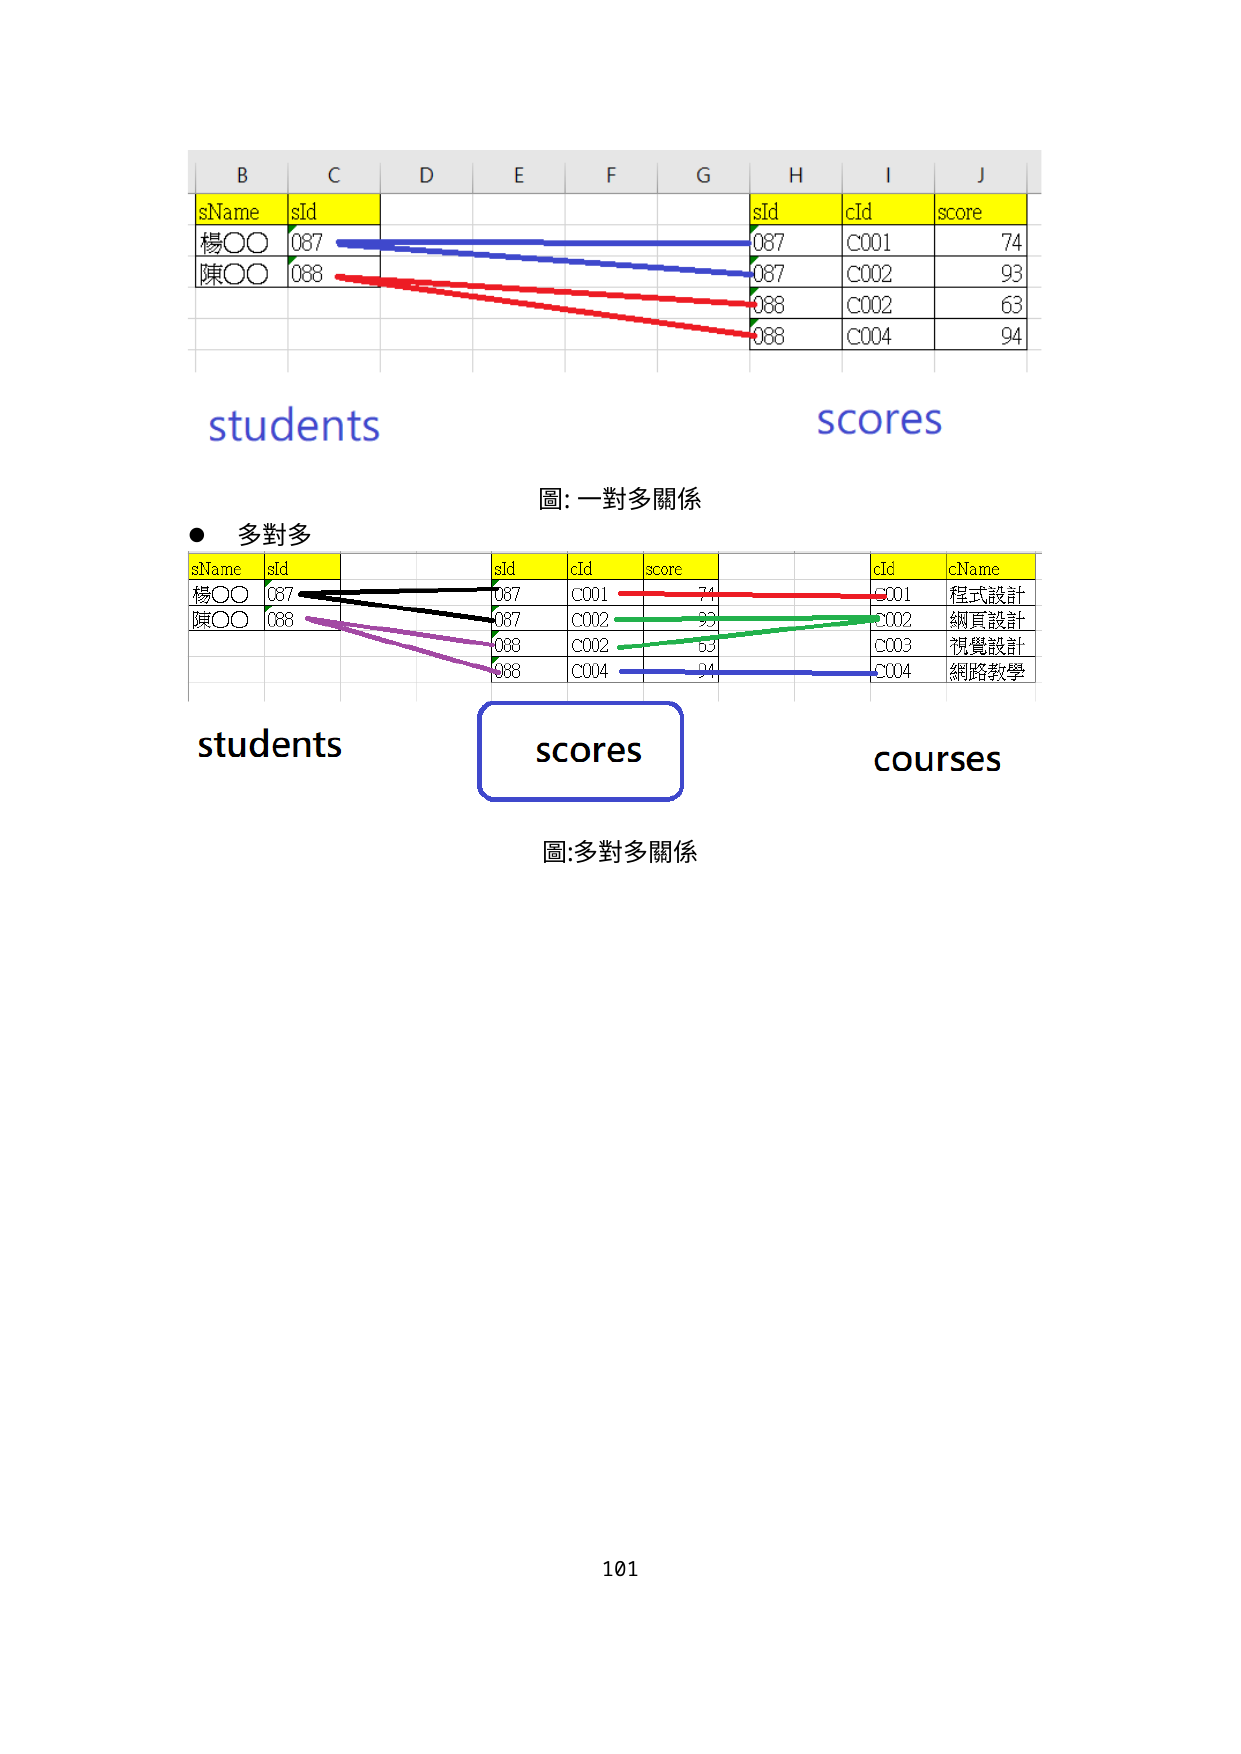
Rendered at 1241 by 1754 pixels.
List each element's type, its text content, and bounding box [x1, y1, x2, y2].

text 圖: 一對多關係 [187, 480, 1053, 516]
picture [187, 150, 1053, 480]
text 圖:多對多關係 [187, 833, 1053, 869]
picture [187, 551, 1053, 833]
list 多對多 [187, 516, 1053, 551]
